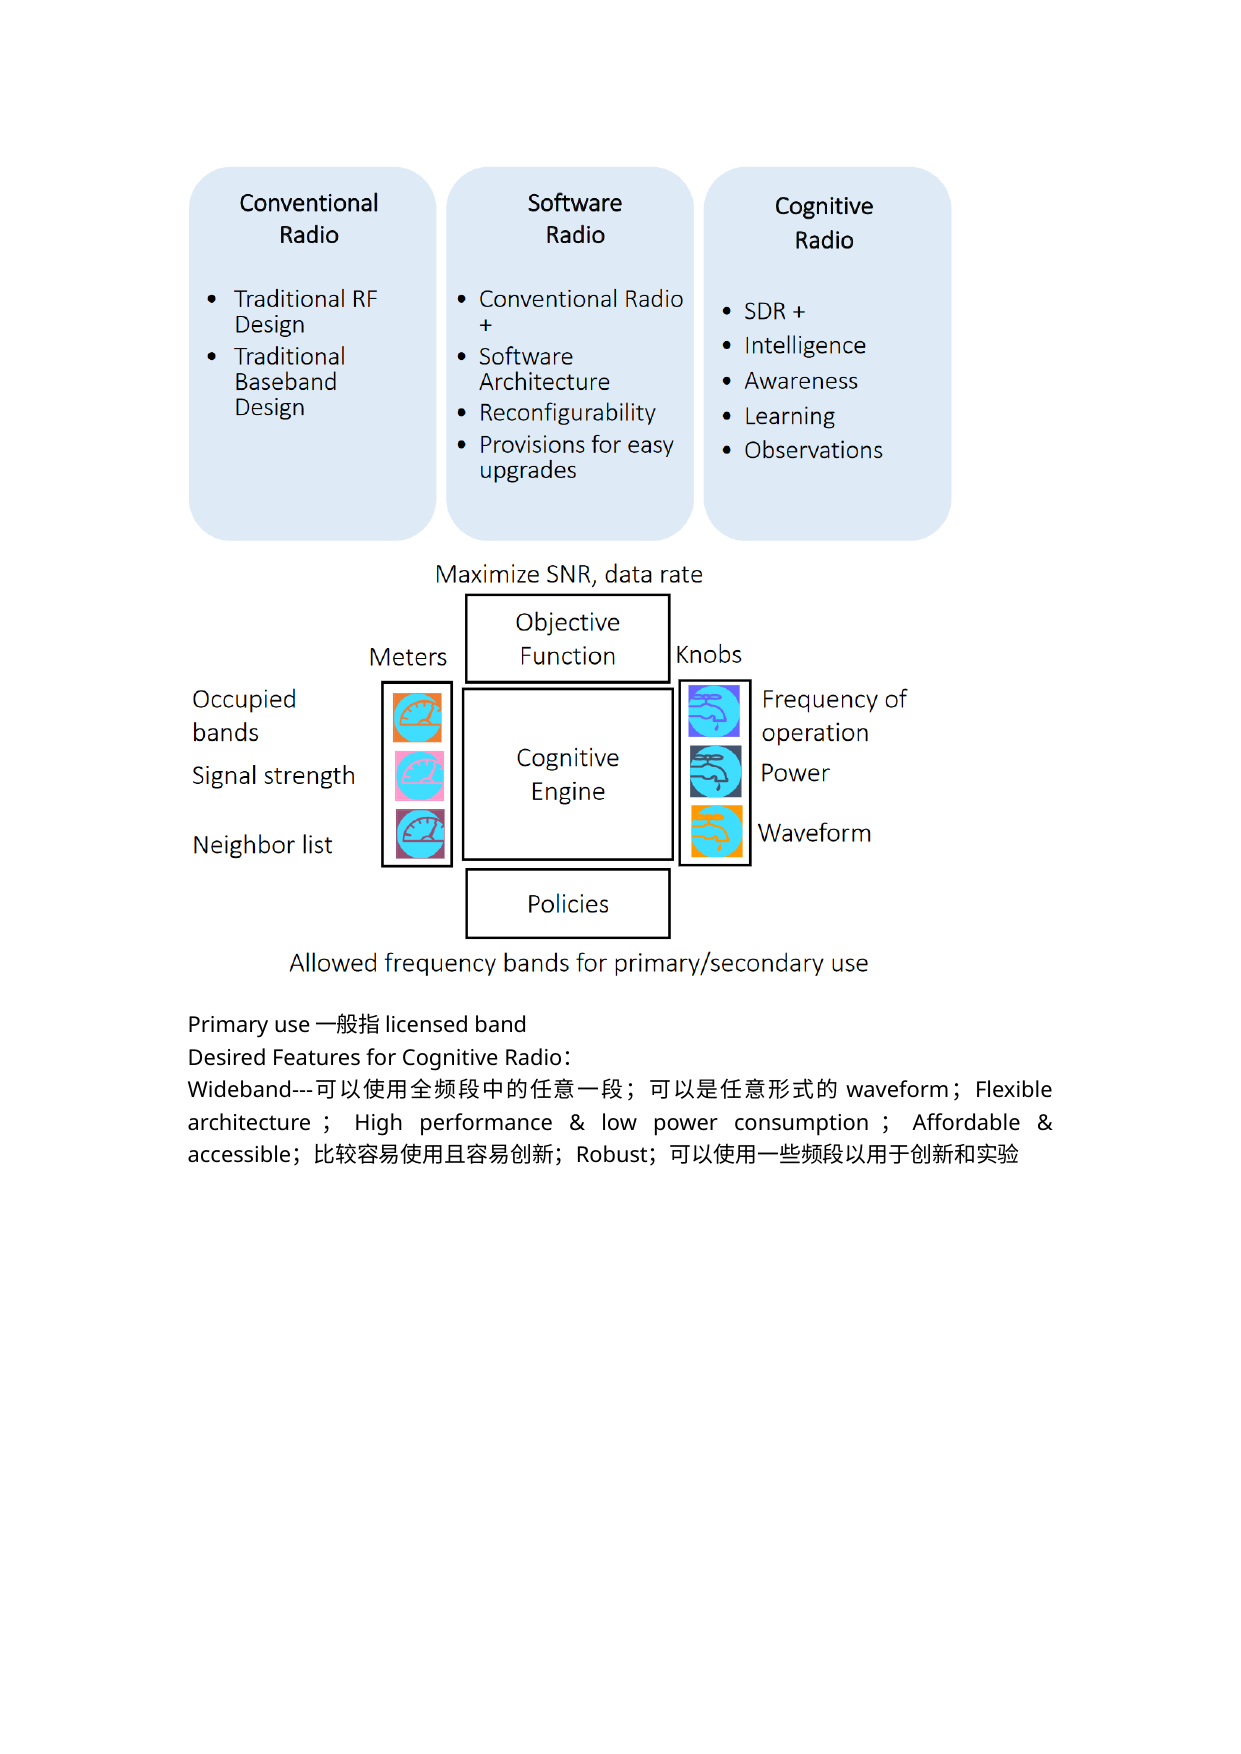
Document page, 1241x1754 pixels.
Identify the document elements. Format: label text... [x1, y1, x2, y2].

picture [187, 162, 954, 546]
text Wideband---可以使用全频段中的任意一段；可以是任意形式的waveform；Flexible architecture；High performance & low power consumption；Affordable & accessible；比较容易使用且容易创新；Robust；可以使用一些频段以用于创新和实验 [187, 1072, 1053, 1169]
text Primary use一般指licensed band [187, 1007, 1053, 1039]
picture [187, 552, 918, 985]
text Desired Features for Cognitive Radio： [187, 1039, 1053, 1072]
